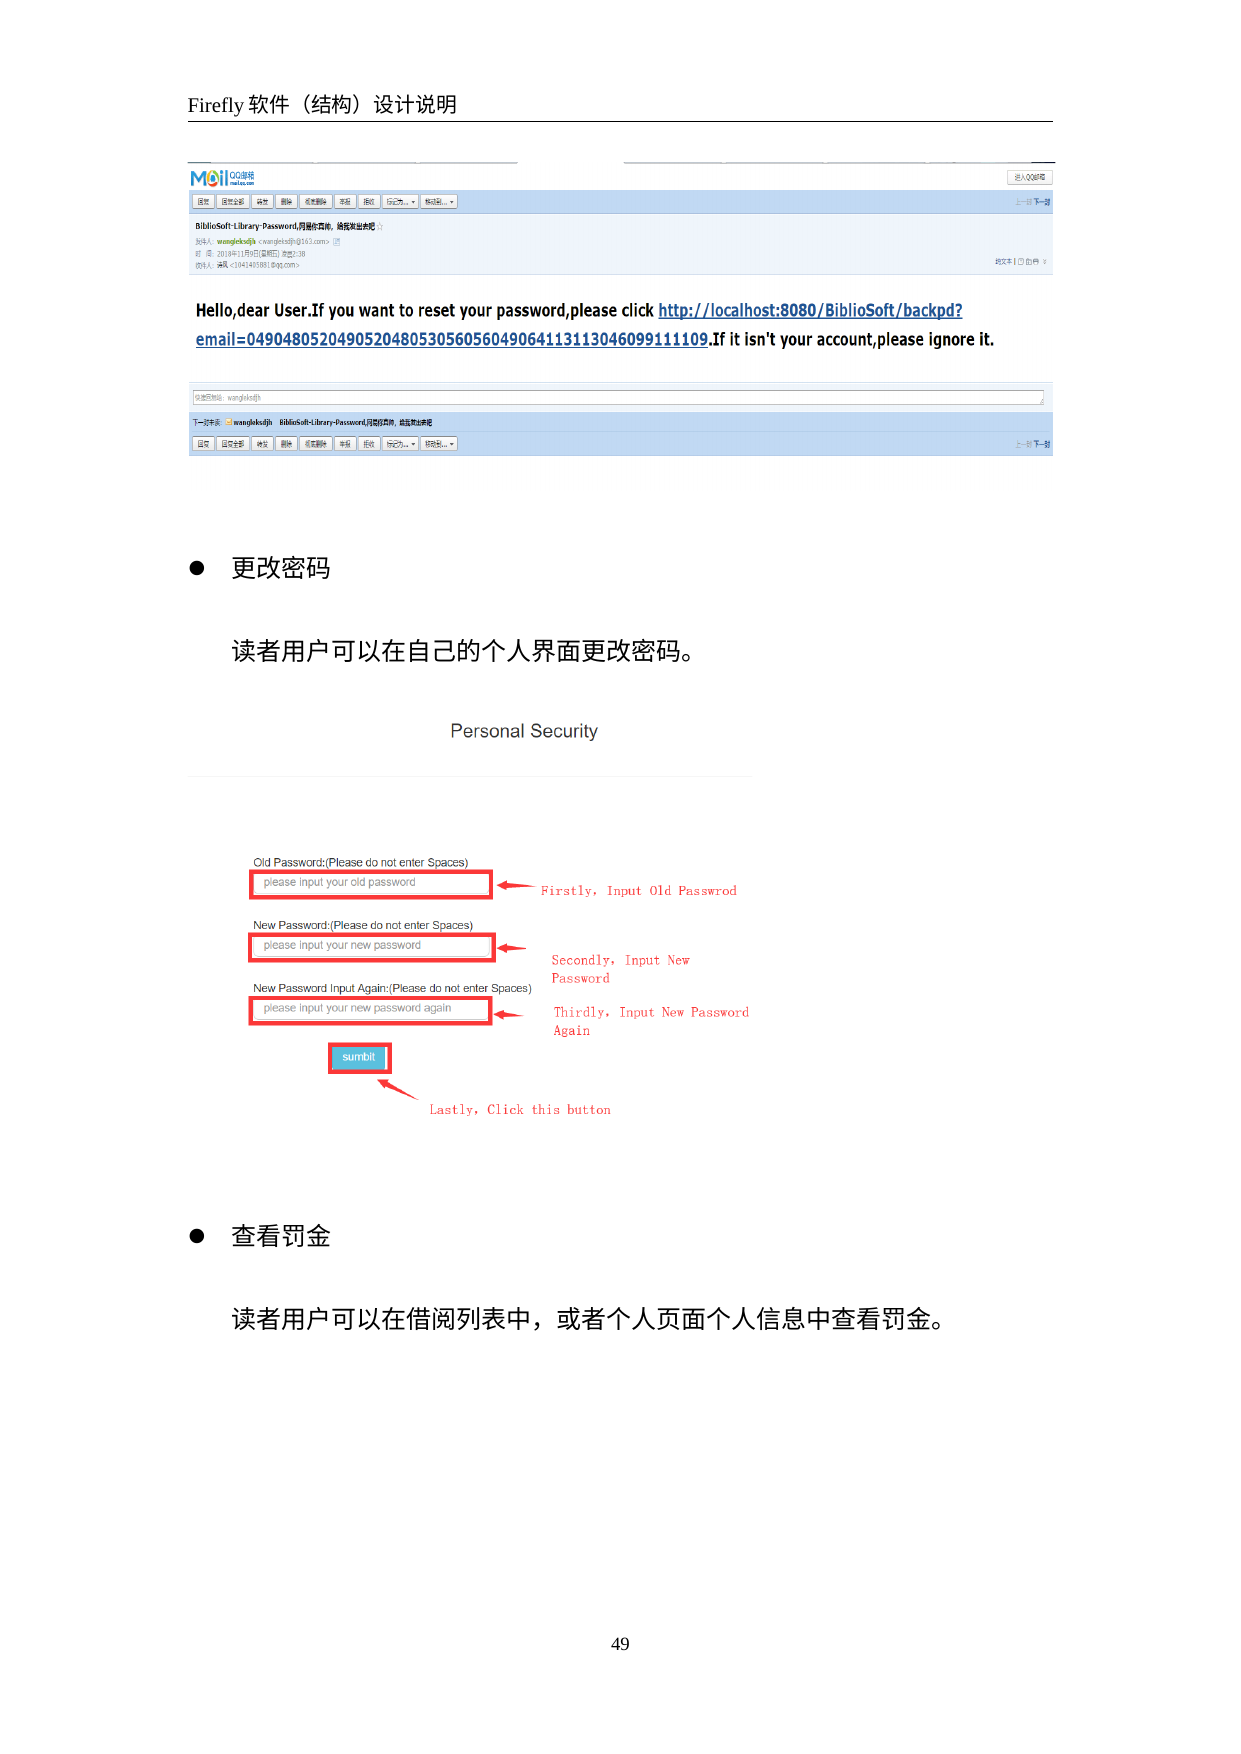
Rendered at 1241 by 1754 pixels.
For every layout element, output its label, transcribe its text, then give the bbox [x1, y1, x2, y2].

list 查看罚金 [187, 1202, 1053, 1267]
text 读者用户可以在自己的个人界面更改密码。 [187, 617, 1053, 682]
list 更改密码 [187, 534, 1053, 599]
picture [187, 162, 1056, 491]
picture [187, 700, 753, 1166]
text 读者用户可以在借阅列表中，或者个人页面个人信息中查看罚金。 [187, 1285, 1053, 1350]
